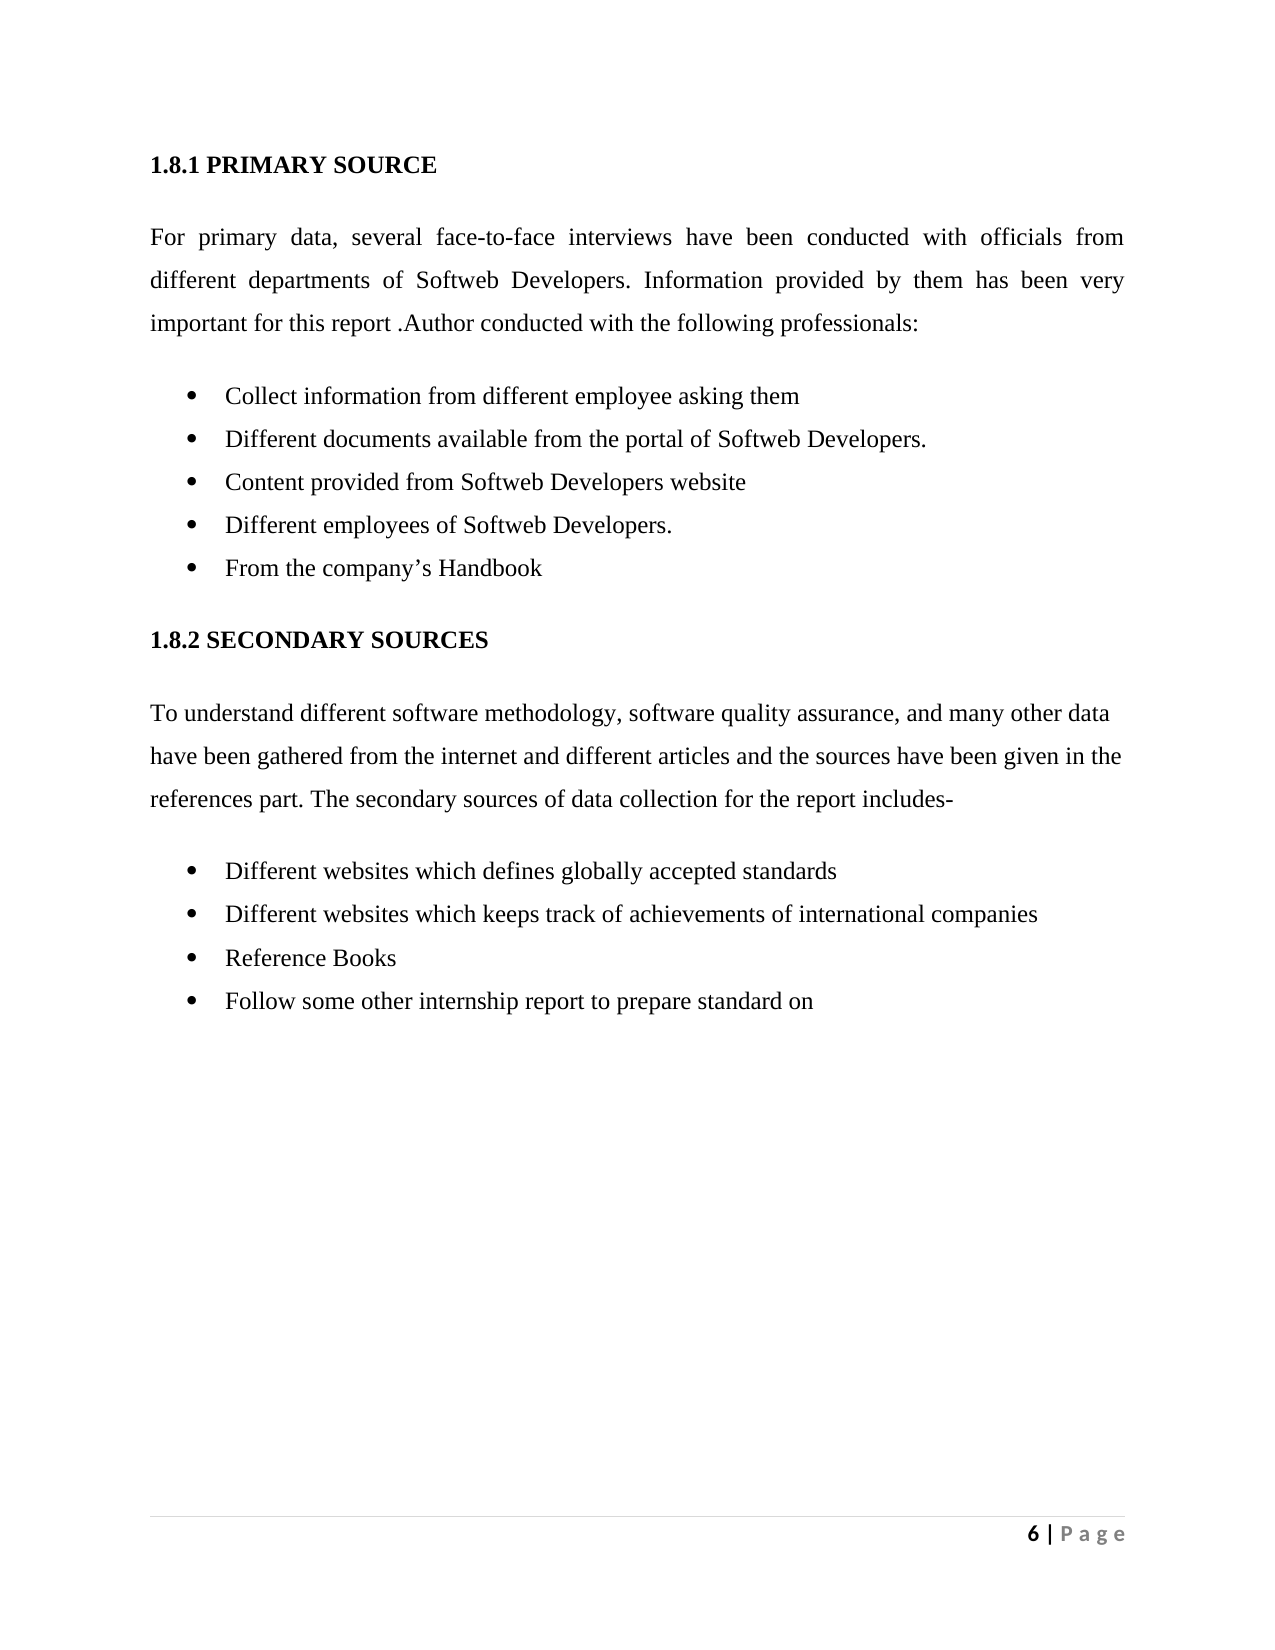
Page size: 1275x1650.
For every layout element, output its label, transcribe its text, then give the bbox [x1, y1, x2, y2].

list Reference Books [187, 943, 1125, 971]
list Different documents available from the portal of Softweb Developers. [187, 424, 1125, 453]
subtitle 1.8.2 SECONDARY SOURCES [150, 626, 1125, 654]
text For primary data, several face-to-face interviews have been conducted with officials from different departments of Softweb Developers. Information provided by them has been very important for this report .Author conducted with the following professionals: [150, 222, 1125, 337]
list Different employees of Softweb Developers. [187, 510, 1125, 539]
list Collect information from different employee asking them [187, 381, 1125, 409]
list From the company’s Handbook [187, 553, 1125, 582]
text To understand different software methodology, software quality assurance, and many other data have been gathered from the internet and different articles and the sources have been given in the references part. The secondary sources of data collection for the report includes- [150, 698, 1125, 813]
list Different websites which keeps track of achievements of international companies [187, 899, 1125, 928]
list Different websites which defines globally accepted standards [187, 856, 1125, 885]
list Follow some other internship report to prepare standard on [187, 986, 1125, 1014]
list Content provided from Softweb Developers website [187, 467, 1125, 496]
subtitle 1.8.1 PRIMARY SOURCE [150, 150, 1125, 179]
